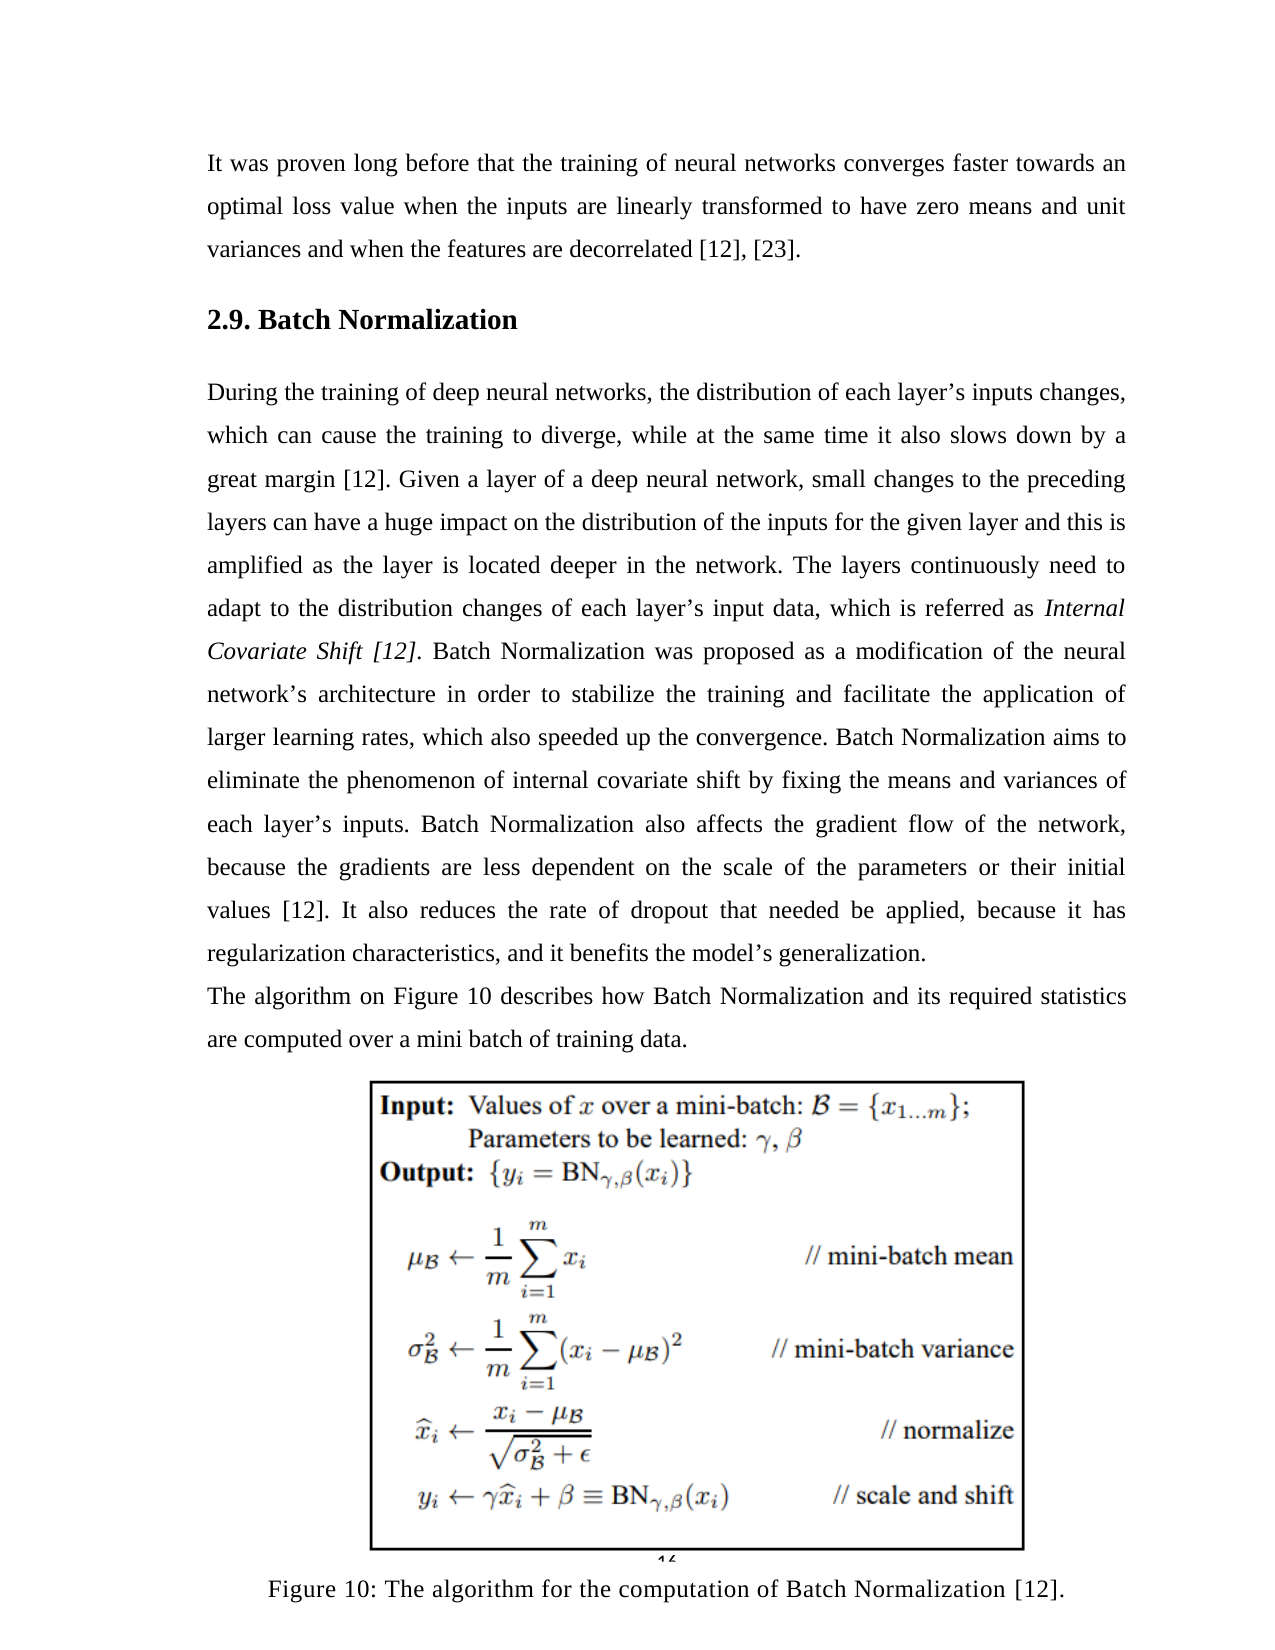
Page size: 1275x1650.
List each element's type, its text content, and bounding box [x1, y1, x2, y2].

picture [366, 1074, 1034, 1552]
text During the training of deep neural networks, the distribution of each layer’s inputs changes, which can cause the training to diverge, while at the same time it also slows down by a great margin [12]. Given a layer of a deep neural network, small changes to the preceding layers can have a huge impact on the distribution of the inputs for the given layer and this is amplified as the layer is located deeper in the network. The layers continuously need to adapt to the distribution changes of each layer’s input data, which is referred as Internal Covariate Shift [12]. Batch Normalization was proposed as a modification of the neural network’s architecture in order to stabilize the training and facilitate the application of larger learning rates, which also speeded up the convergence. Batch Normalization aims to eliminate the phenomenon of internal covariate shift by fixing the means and variances of each layer’s inputs. Batch Normalization also affects the gradient flow of the network, because the gradients are less dependent on the scale of the parameters or their initial values [12]. It also reduces the rate of dropout that needed be applied, because it has regularization characteristics, and it benefits the model’s generalization. [207, 377, 1127, 967]
text It was proven long before that the training of neural networks converges faster towards an optimal loss value when the inputs are linearly transformed to have zero means and unit variances and when the features are decorrelated [12], [23]. [207, 148, 1127, 263]
subtitle 2.9. Batch Normalization [207, 302, 1127, 336]
